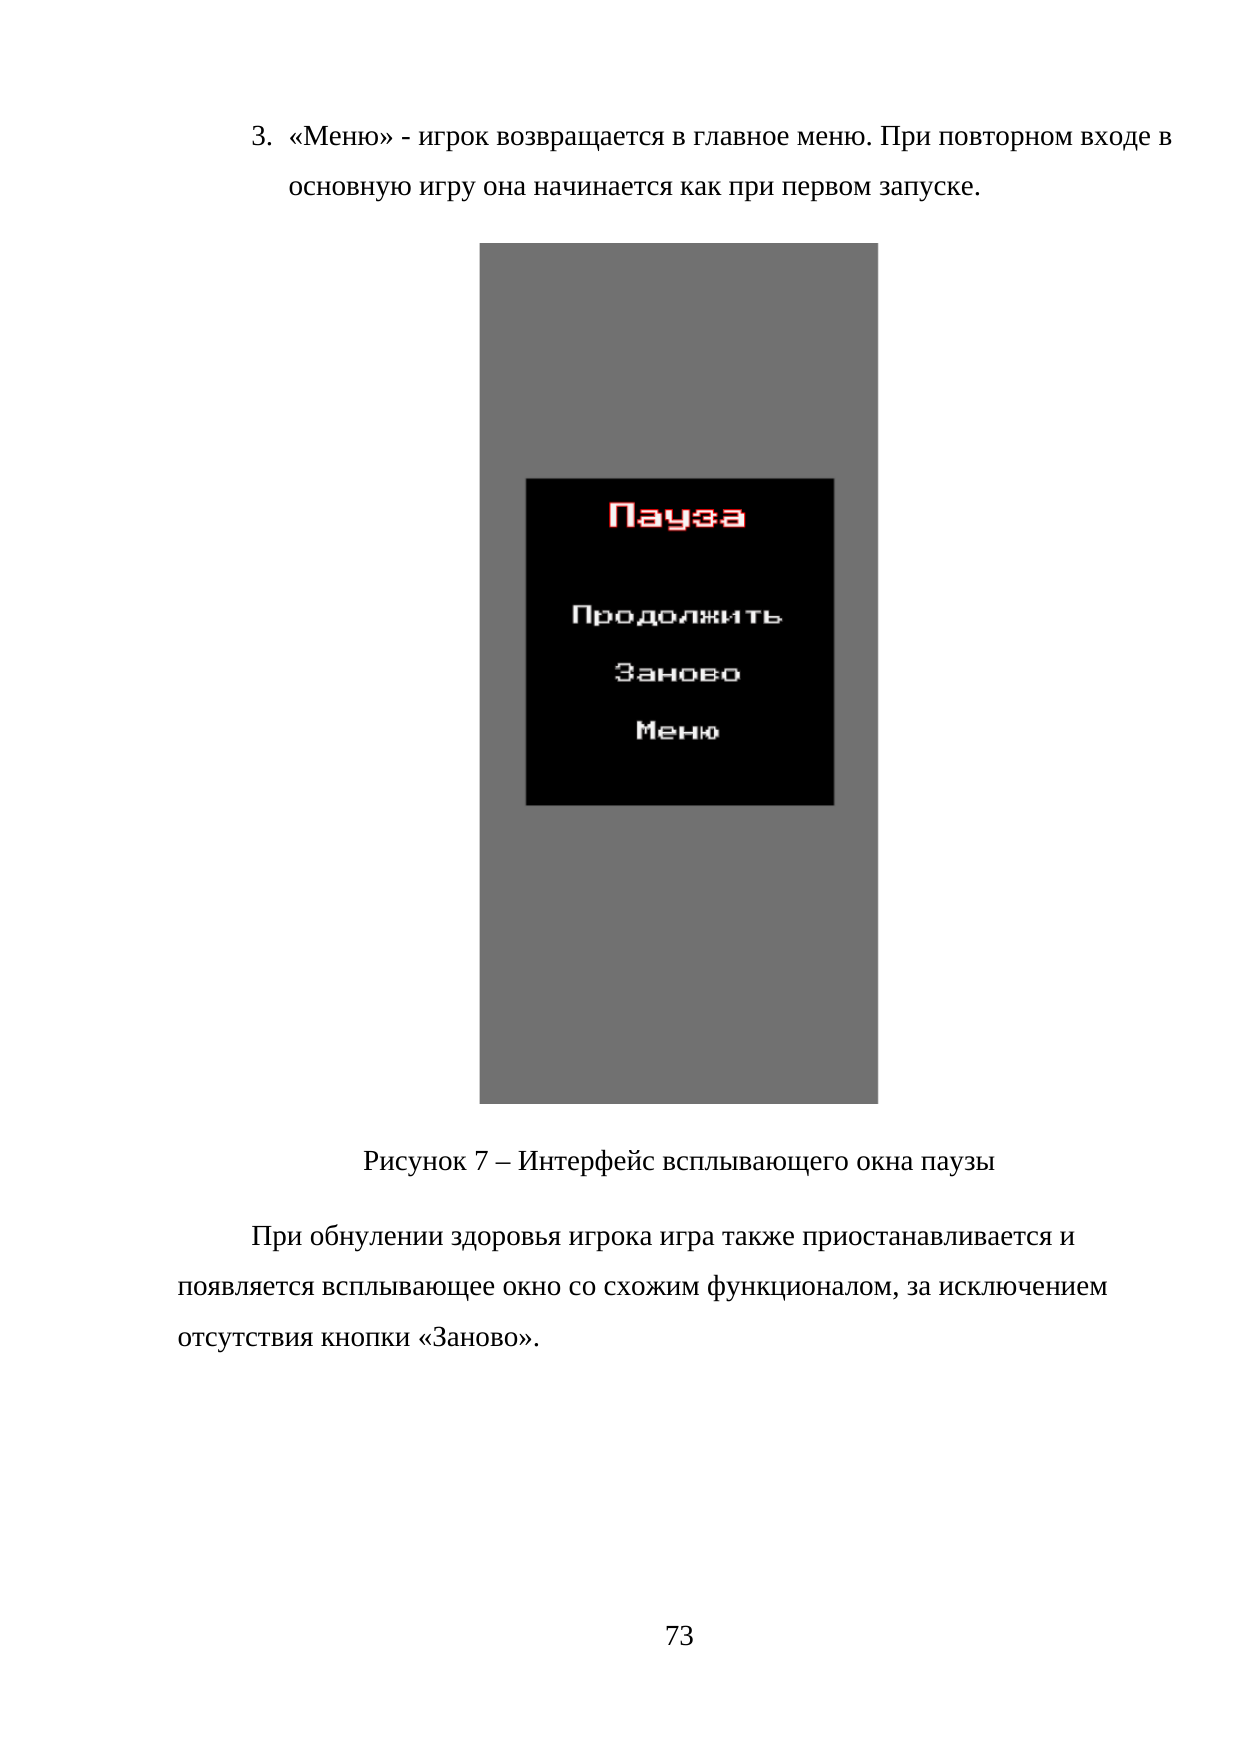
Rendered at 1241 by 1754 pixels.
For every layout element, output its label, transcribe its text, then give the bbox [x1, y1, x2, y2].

list Рисунок 7 – Интерфейс всплывающего окна паузы [177, 1143, 1181, 1176]
text При обнулении здоровья игрока игра также приостанавливается и появляется всплывающее окно со схожим функционалом, за исключением отсутствия кнопки «Заново». [177, 1218, 1181, 1352]
picture [479, 243, 879, 1104]
list «Меню» - игрок возвращается в главное меню. При повторном входе в основную игру она начинается как при первом запуске. [251, 118, 1181, 202]
